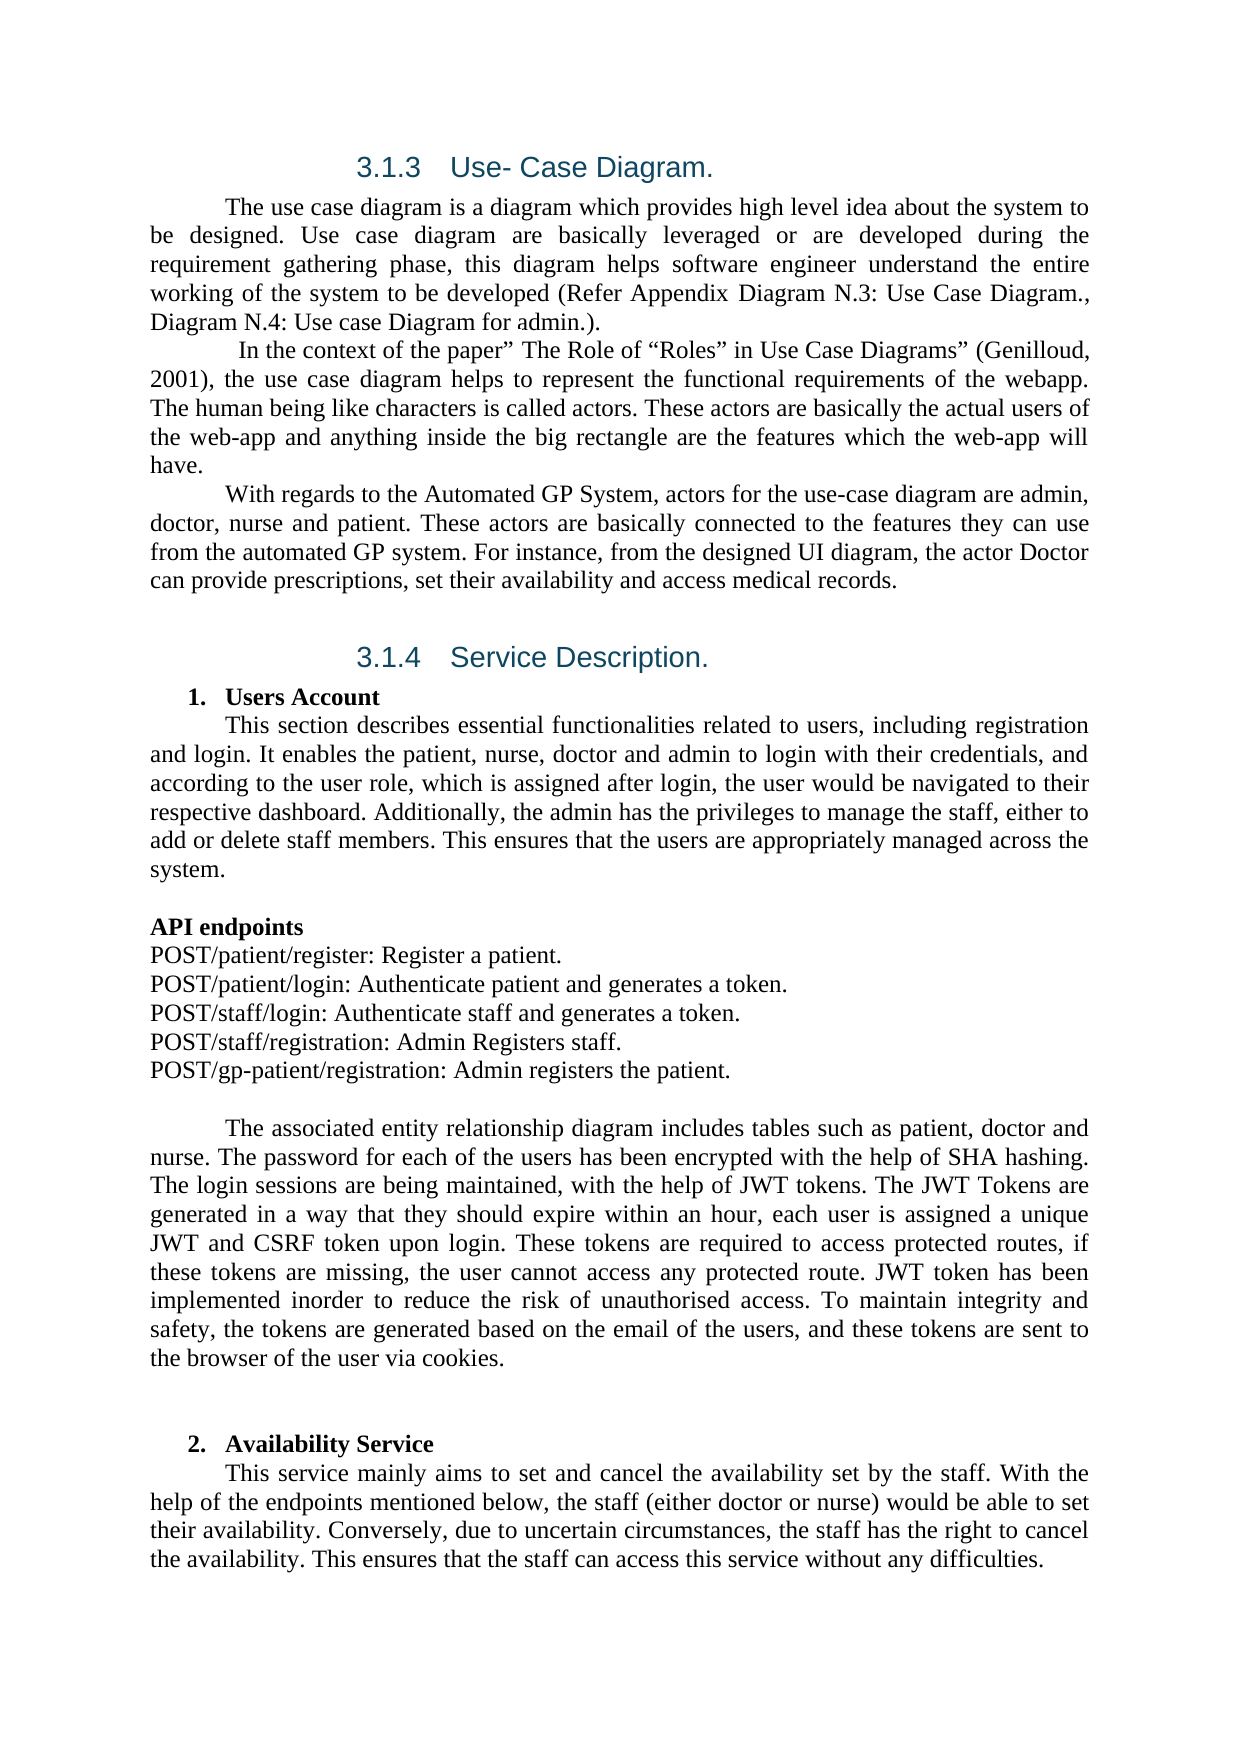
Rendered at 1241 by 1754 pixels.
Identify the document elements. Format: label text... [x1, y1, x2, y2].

subtitle Use- Case Diagram. [356, 150, 1090, 183]
text POST/patient/register: Register a patient. [150, 940, 1090, 969]
text POST/staff/registration: Admin Registers staff. [150, 1027, 1090, 1055]
text POST/patient/login: Authenticate patient and generates a token. [150, 969, 1090, 998]
text POST/gp-patient/registration: Admin registers the patient. [150, 1055, 1090, 1084]
text POST/staff/login: Authenticate staff and generates a token. [150, 998, 1090, 1027]
text This service mainly aims to set and cancel the availability set by the staff. With the help of the endpoints mentioned below, the staff (either doctor or nurse) would be able to set their availability. Conversely, due to uncertain circumstances, the staff has the right to cancel the availability. This ensures that the staff can access this service without any difficulties. [150, 1458, 1090, 1573]
text In the context of the paper” The Role of “Roles” in Use Case Diagrams”, the use case diagram helps to represent the functional requirements of the webapp. The human being like characters is called actors. These actors are basically the actual users of the web-app and anything inside the big rectangle are the features which the web-app will have. [150, 336, 1090, 479]
list Users Account [187, 682, 1090, 710]
text API endpoints [150, 912, 1090, 940]
subtitle Service Description. [356, 640, 1090, 673]
text The use case diagram is a diagram which provides high level idea about the system to be designed. Use case diagram are basically leveraged or are developed during the requirement gathering phase, this diagram helps software engineer understand the entire working of the system to be developed (Refer Appendix Diagram N.3: Use Case Diagram., Diagram N.4: Use case Diagram for admin.). [150, 192, 1090, 336]
text The associated entity relationship diagram includes tables such as patient, doctor and nurse. The password for each of the users has been encrypted with the help of SHA hashing. The login sessions are being maintained, with the help of JWT tokens. The JWT Tokens are generated in a way that they should expire within an hour, each user is assigned a unique JWT and CSRF token upon login. These tokens are required to access protected routes, if these tokens are missing, the user cannot access any protected route. JWT token has been implemented inorder to reduce the risk of unauthorised access. To maintain integrity and safety, the tokens are generated based on the email of the users, and these tokens are sent to the browser of the user via cookies. [150, 1113, 1090, 1372]
text With regards to the Automated GP System, actors for the use-case diagram are admin, doctor, nurse and patient. These actors are basically connected to the features they can use from the automated GP system. For instance, from the designed UI diagram, the actor Doctor can provide prescriptions, set their availability and access medical records. [150, 479, 1090, 594]
text This section describes essential functionalities related to users, including registration and login. It enables the patient, nurse, doctor and admin to login with their credentials, and according to the user role, which is assigned after login, the user would be navigated to their respective dashboard. Additionally, the admin has the privileges to manage the staff, either to add or delete staff members. This ensures that the users are appropriately managed across the system. [150, 710, 1090, 883]
list Availability Service [187, 1429, 1090, 1458]
